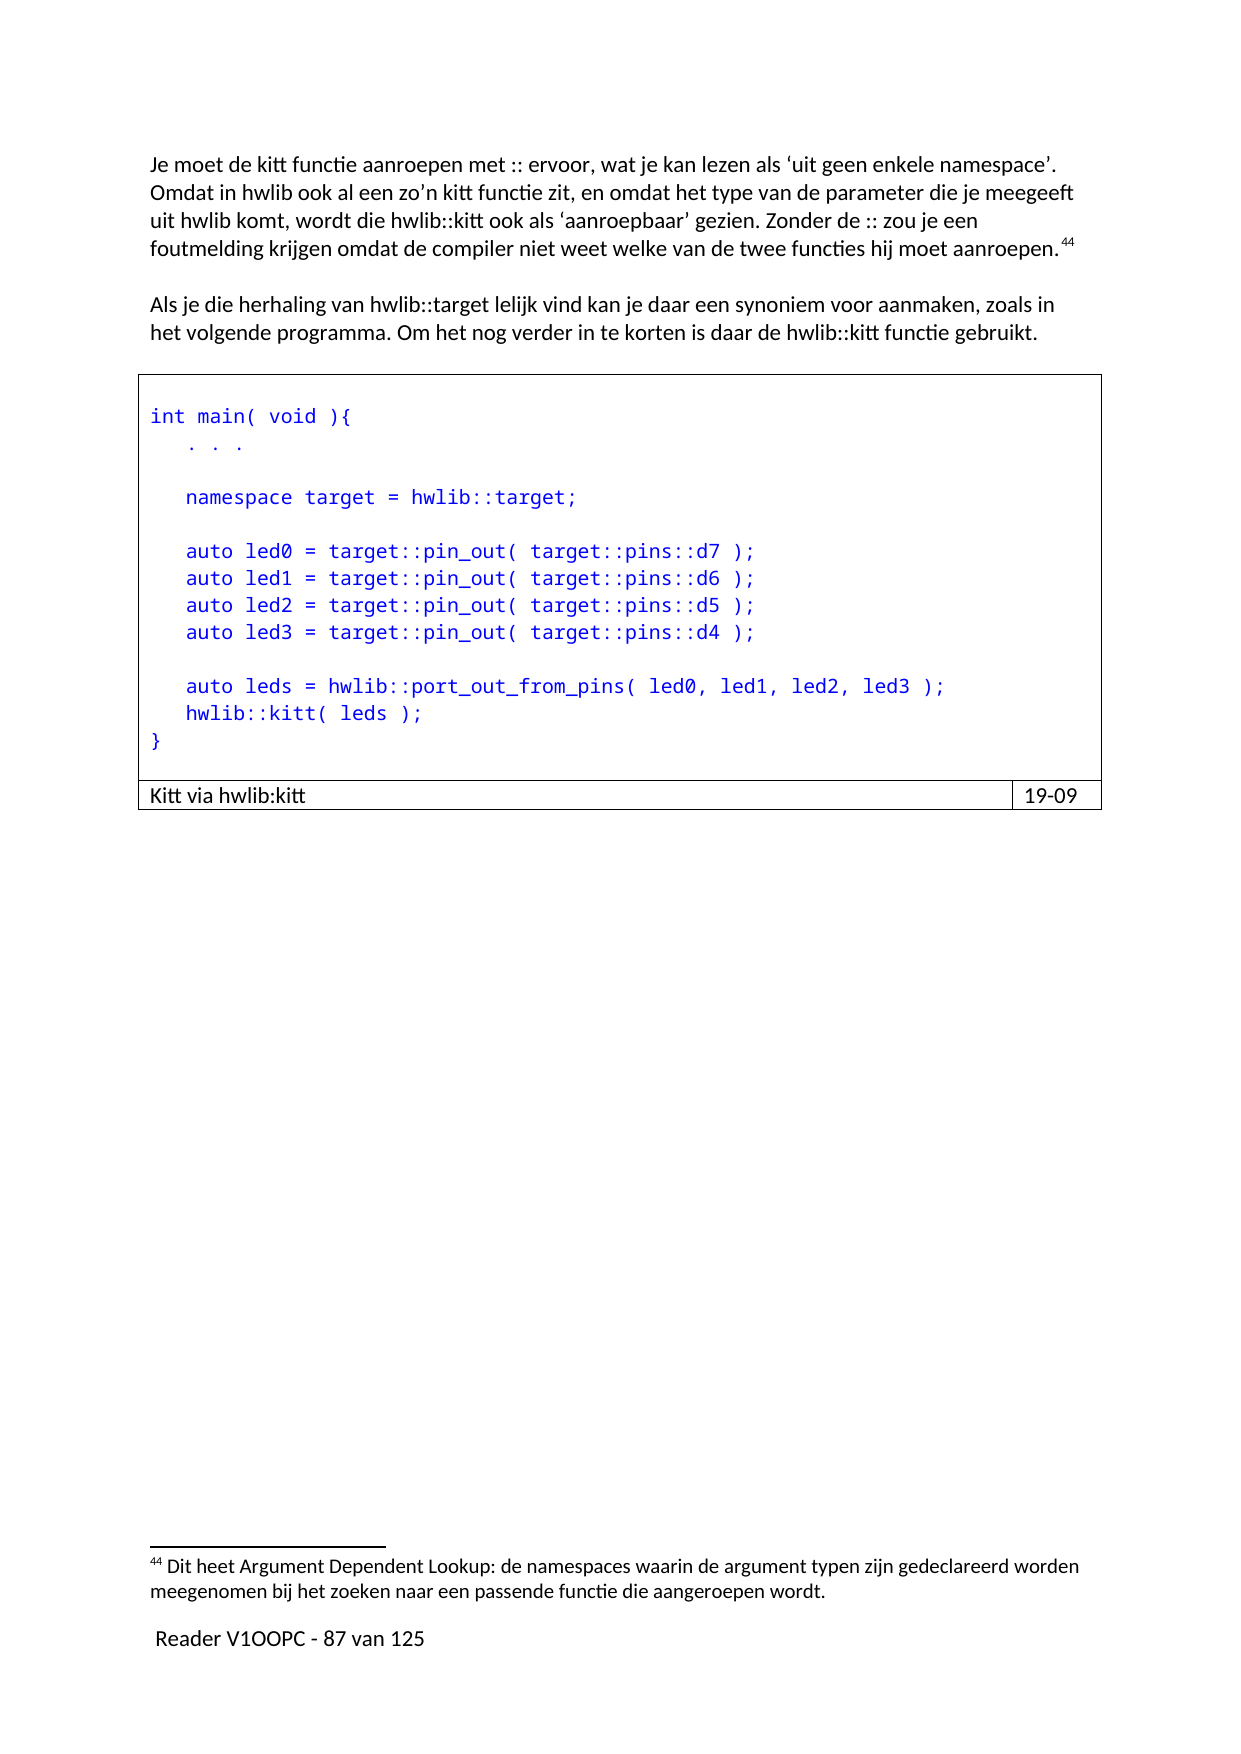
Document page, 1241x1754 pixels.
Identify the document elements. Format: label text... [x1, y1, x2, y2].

text Je moet de kitt functie aanroepen met :: ervoor, wat je kan lezen als ‘uit geen enkele namespace’. Omdat in hwlib ook al een zo’n kitt functie zit, en omdat het type van de parameter die je meegeeft uit hwlib komt, wordt die hwlib::kitt ook als ‘aanroepbaar’ gezien. Zonder de :: zou je een foutmelding krijgen omdat de compiler niet weet welke van de twee functies hij moet aanroepen. [150, 150, 1090, 262]
table_header int main( void ){ . . . namespace target = hwlib::target; auto led0 = target::pin_out( target::pins::d7 ); auto led1 = target::pin_out( target::pins::d6 ); auto led2 = target::pin_out( target::pins::d5 ); auto led3 = target::pin_out( target::pins::d4 ); auto leds = hwlib::port_out_from_pins( led0, led1, led2, led3 ); hwlib::kitt( leds ); } [139, 375, 1101, 780]
table_cell 19-09 [1013, 781, 1101, 809]
text Als je die herhaling van hwlib::target lelijk vind kan je daar een synoniem voor aanmaken, zoals in het volgende programma. Om het nog verder in te korten is daar de hwlib::kitt functie gebruikt. [150, 290, 1090, 346]
table_cell Kitt via hwlib:kitt [139, 781, 1012, 809]
